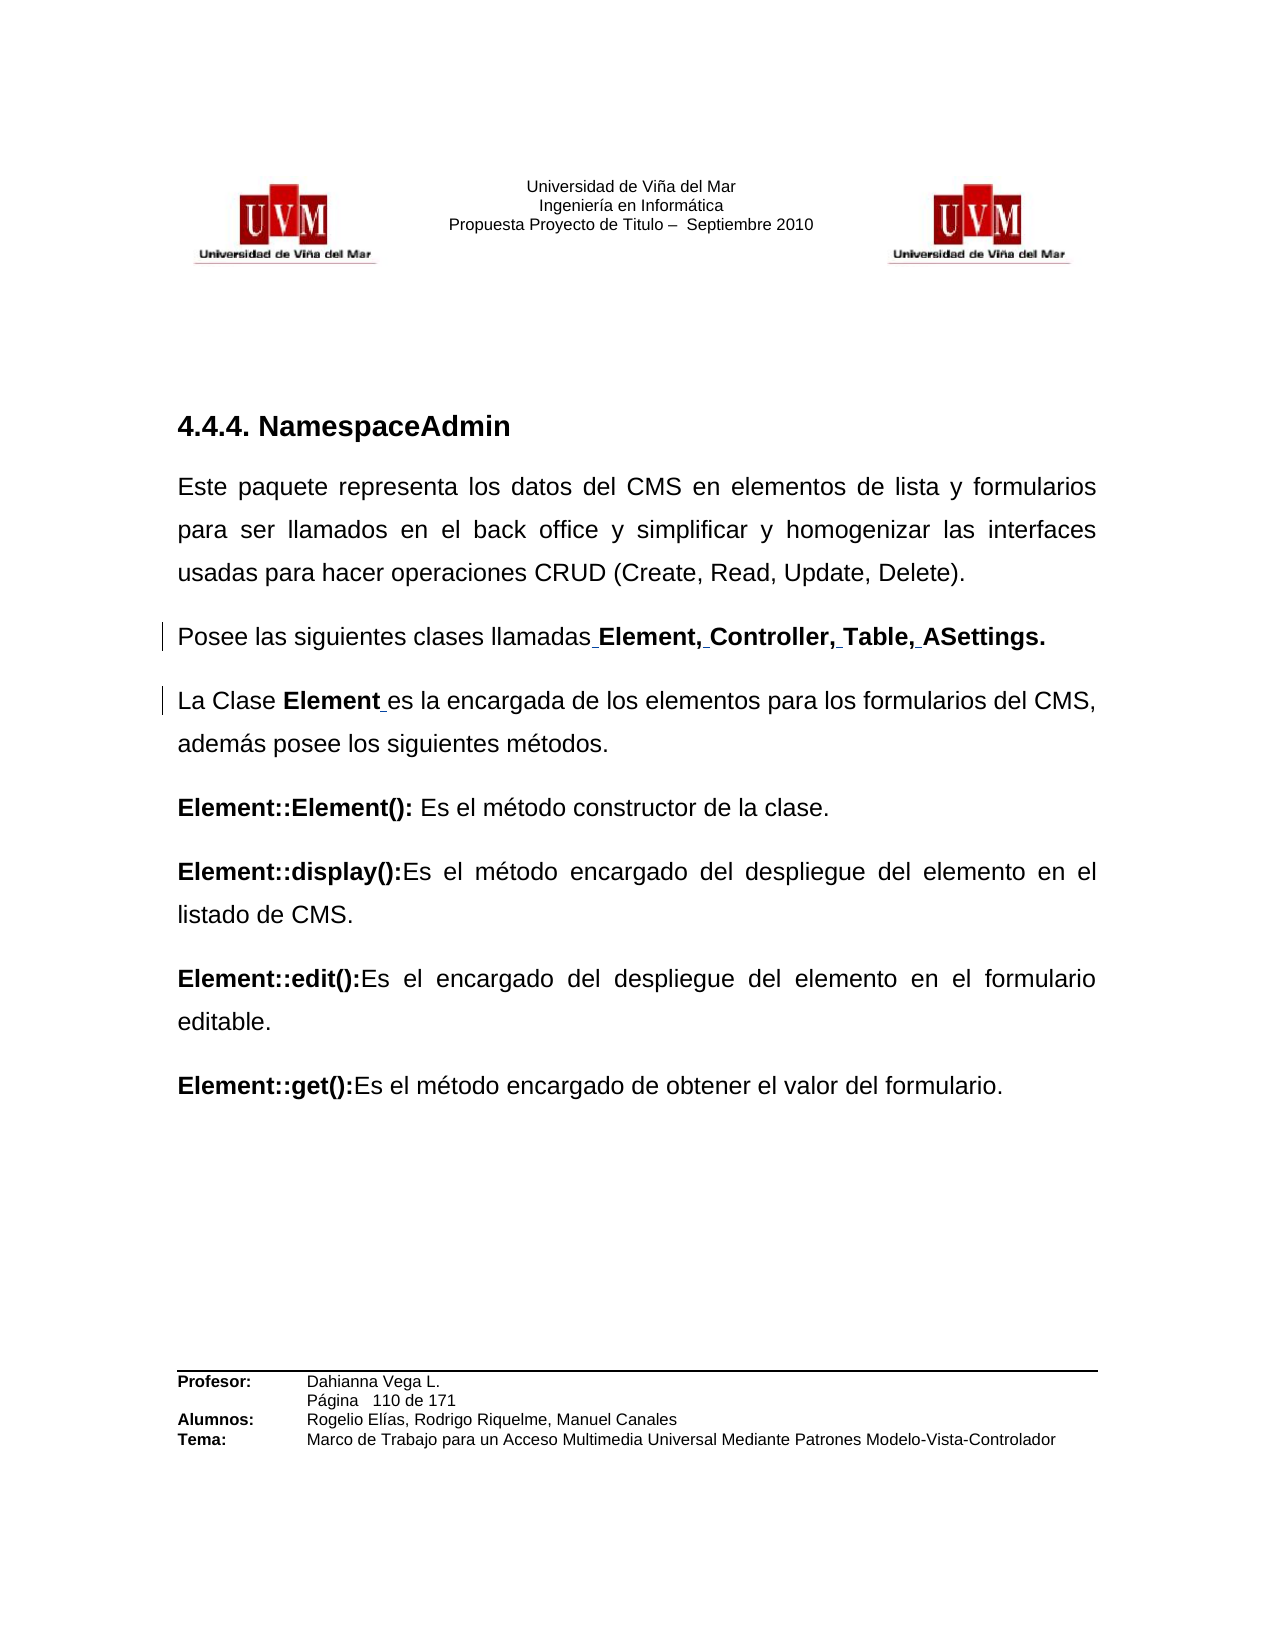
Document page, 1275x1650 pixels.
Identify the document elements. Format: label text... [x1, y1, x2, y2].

text Este paquete representa los datos del CMS en elementos de lista y formularios para ser llamados en el back office y simplificar y homogenizar las interfaces usadas para hacer operaciones CRUD (Create, Read, Update, Delete). [177, 472, 1098, 587]
text Element::get():Es el método encargado de obtener el valor del formulario. [177, 1071, 1098, 1100]
text Element::edit():Es el encargado del despliegue del elemento en el formulario editable. [177, 964, 1098, 1036]
text Element::Element(): Es el método constructor de la clase. [177, 793, 1098, 822]
picture [871, 176, 1084, 267]
text Element::display():Es el método encargado del despliegue del elemento en el listado de CMS. [177, 857, 1098, 929]
subtitle 4.4.4. NamespaceAdmin [177, 409, 1098, 443]
picture [177, 176, 390, 267]
text Posee las siguientes clases llamadasElement,Controller,Table,ASettings. [177, 622, 1098, 651]
text La Clase Elementes la encargada de los elementos para los formularios del CMS, además posee los siguientes métodos. [177, 686, 1098, 758]
